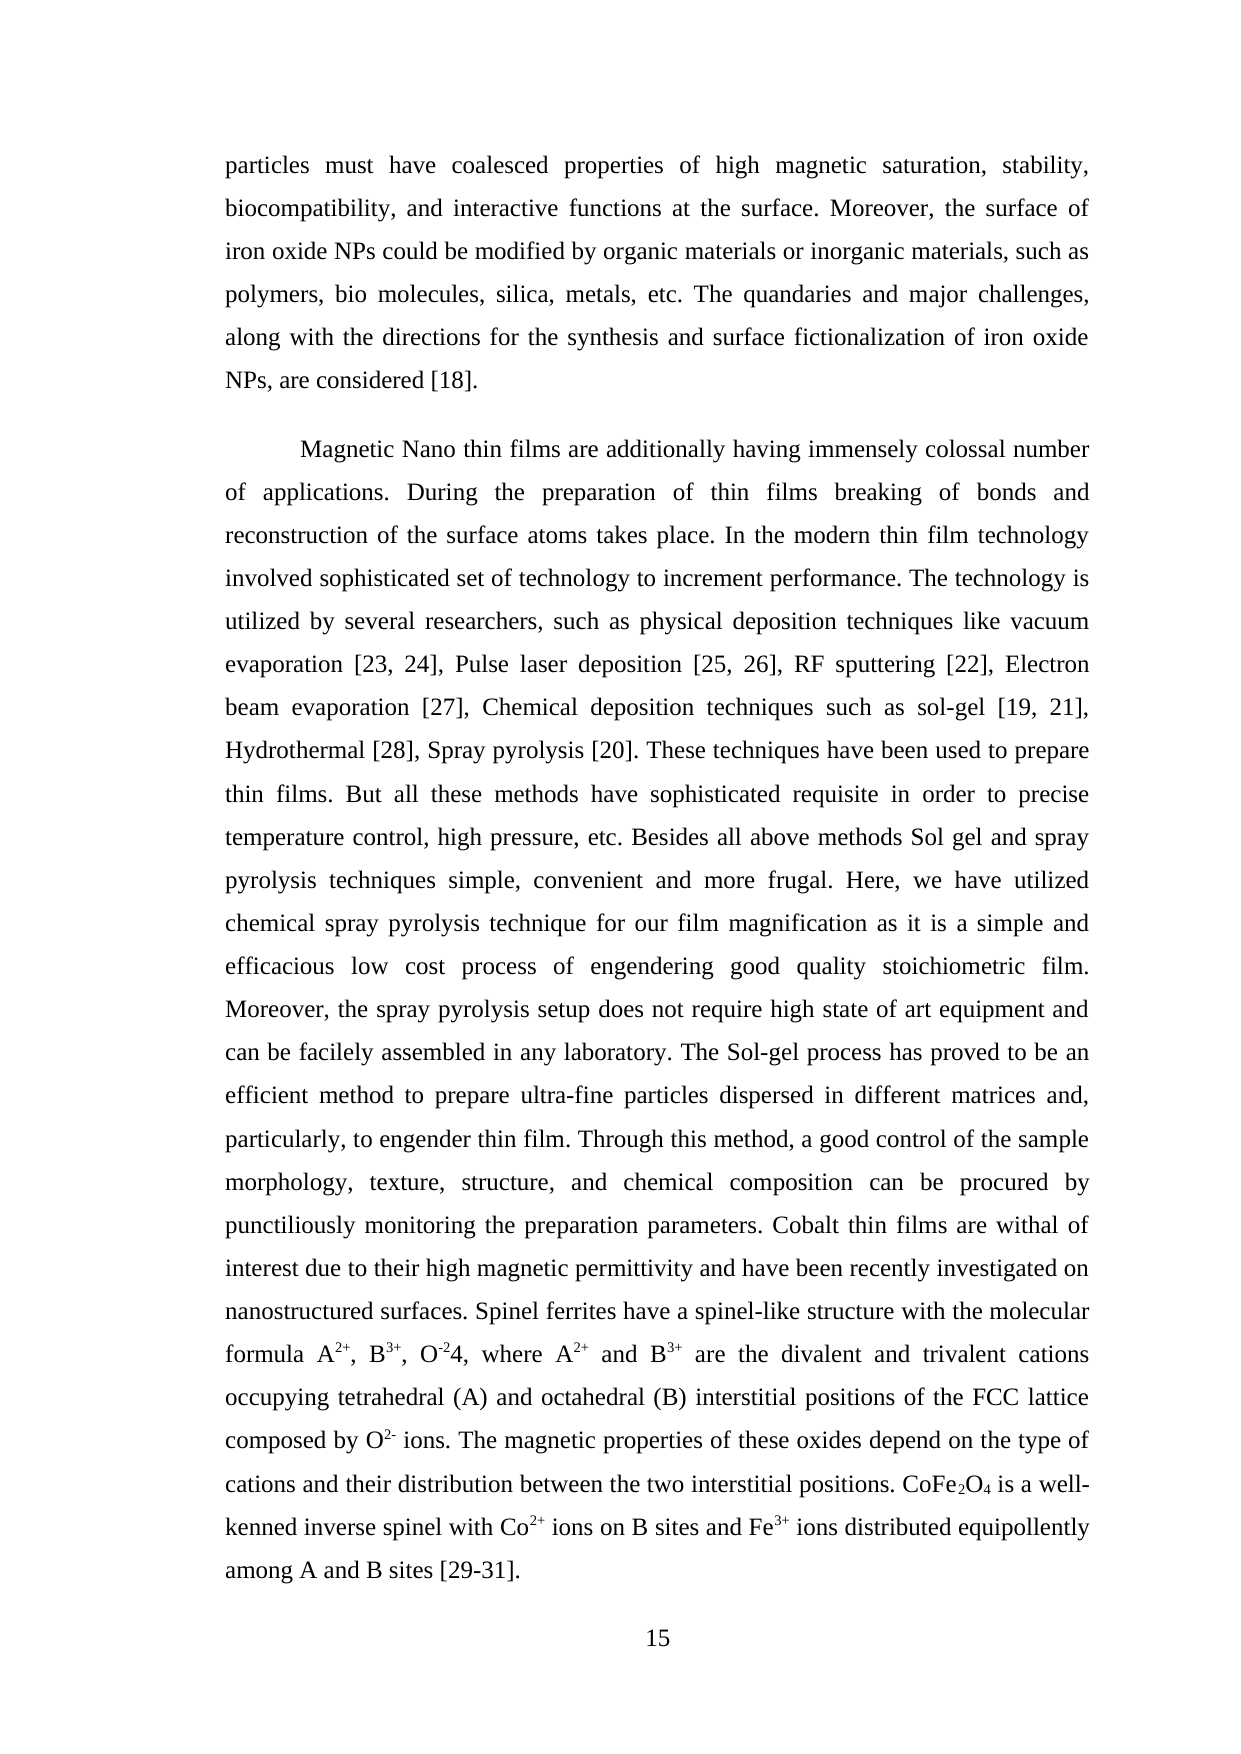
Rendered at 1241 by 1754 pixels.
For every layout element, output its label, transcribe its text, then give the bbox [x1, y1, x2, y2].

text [225, 150, 1090, 394]
text Magnetic Nano thin films are additionally having immensely colossal number of applications. During the preparation of thin films breaking of bonds and reconstruction of the surface atoms takes place. In the modern thin film technology involved sophisticated set of technology to increment performance. The technology is utilized by several researchers, such as physical deposition techniques like vacuum evaporation [23, 24], Pulse laser deposition [25, 26], RF sputtering [22], Electron beam evaporation [27], Chemical deposition techniques such as sol-gel [19, 21], Hydrothermal [28], Spray pyrolysis [20]. These techniques have been used to prepare thin films. But all these methods have sophisticated requisite in order to precise temperature control, high pressure, etc. Besides all above methods Sol gel and spray pyrolysis techniques simple, convenient and more frugal. Here, we have utilized chemical spray pyrolysis technique for our film magnification as it is a simple and efficacious low cost process of engendering good quality stoichiometric film. Moreover, the spray pyrolysis setup does not require high state of art equipment and can be facilely assembled in any laboratory. The Sol-gel process has proved to be an efficient method to prepare ultra-fine particles dispersed in different matrices and, particularly, to engender thin film. Through this method, a good control of the sample morphology, texture, structure, and chemical composition can be procured by punctiliously monitoring the preparation parameters. Cobalt thin films are withal of interest due to their high magnetic permittivity and have been recently investigated on nanostructured surfaces. Spinel ferrites have a spinel-like structure with the molecular formula A2+, B3+, O-24, where A2+ and B3+ are the divalent and trivalent cations occupying tetrahedral (A) and octahedral (B) interstitial positions of the FCC lattice composed by O2- ions. The magnetic properties of these oxides depend on the type of cations and their distribution between the two interstitial positions. CoFe2O4 is a well-kenned inverse spinel with Co2+ ions on B sites and Fe3+ ions distributed equipollently among A and B sites [29-31]. [225, 434, 1090, 1584]
